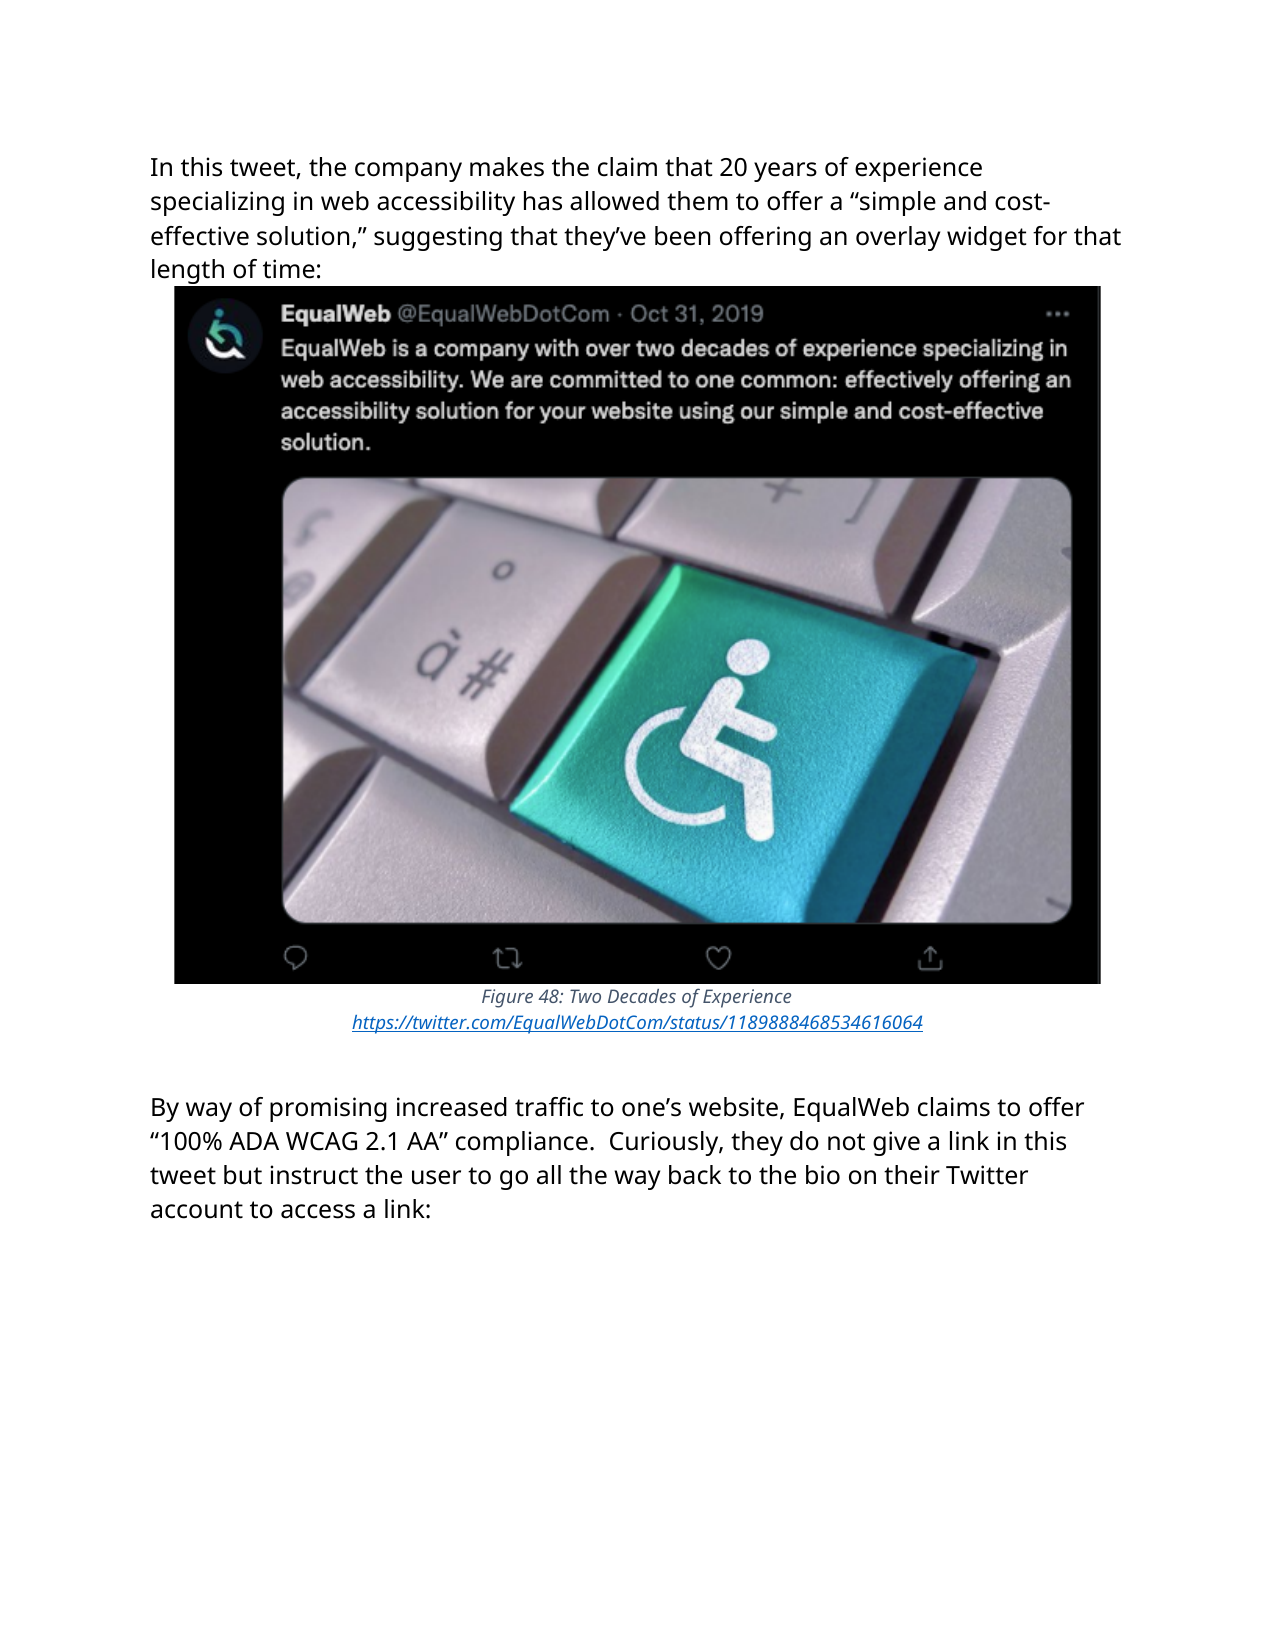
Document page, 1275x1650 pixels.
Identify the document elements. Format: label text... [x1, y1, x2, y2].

text In this tweet, the company makes the claim that 20 years of experience specializing in web accessibility has allowed them to offer a “simple and cost-effective solution,” suggesting that they’ve been offering an overlay widget for that length of time: [150, 150, 1125, 286]
text By way of promising increased traffic to one’s website, EqualWeb claims to offer “100% ADA WCAG 2.1 AA” compliance. Curiously, they do not give a link in this tweet but instruct the user to go all the way back to the bio on their Twitter account to access a link: [150, 1090, 1125, 1226]
picture [174, 286, 1101, 984]
